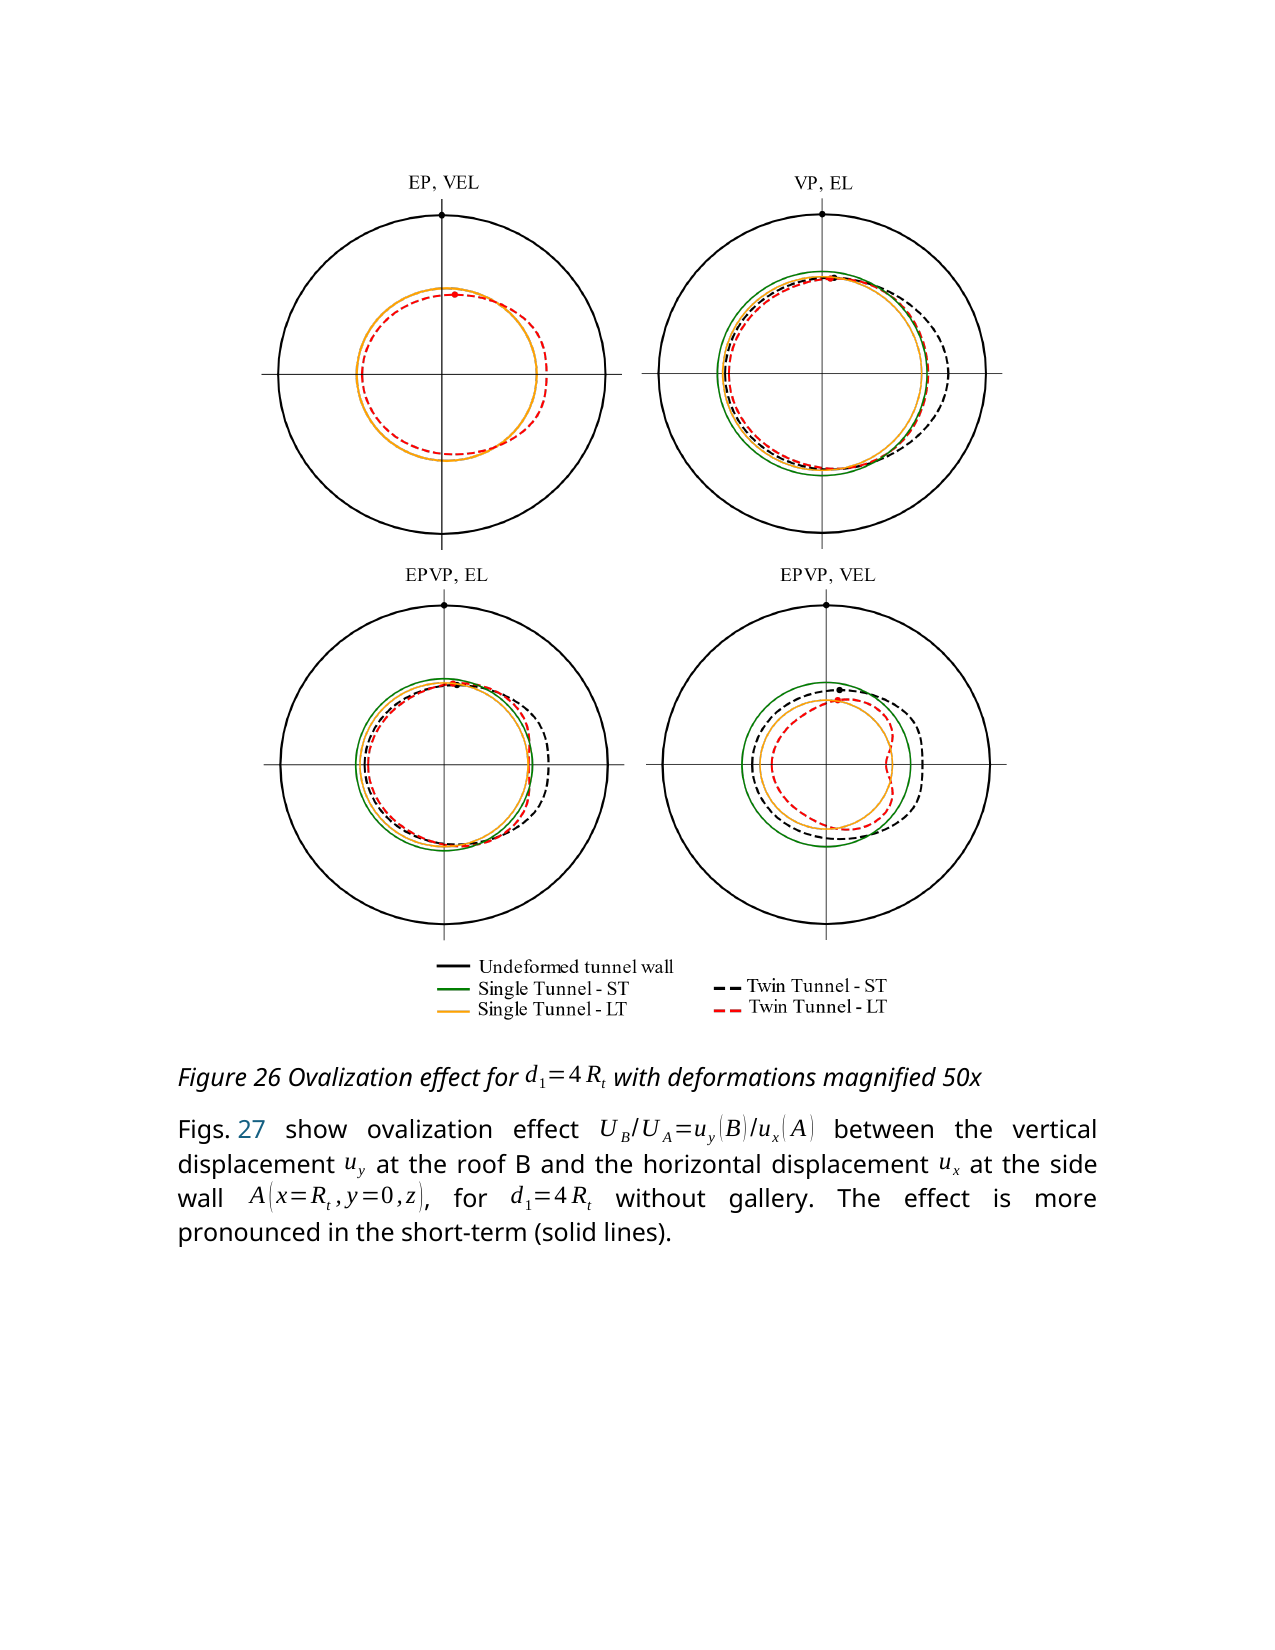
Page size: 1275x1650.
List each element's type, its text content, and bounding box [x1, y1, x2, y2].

picture [236, 147, 1039, 1039]
text Figs. 27 show ovalization effect between the vertical displacement at the roof B and the horizontal displacement at the side wall , for without gallery. The effect is more pronounced in the short-term (solid lines). [177, 1112, 1098, 1249]
text Figure 26 Ovalization effect for with deformations magnified 50x [177, 1059, 1098, 1093]
